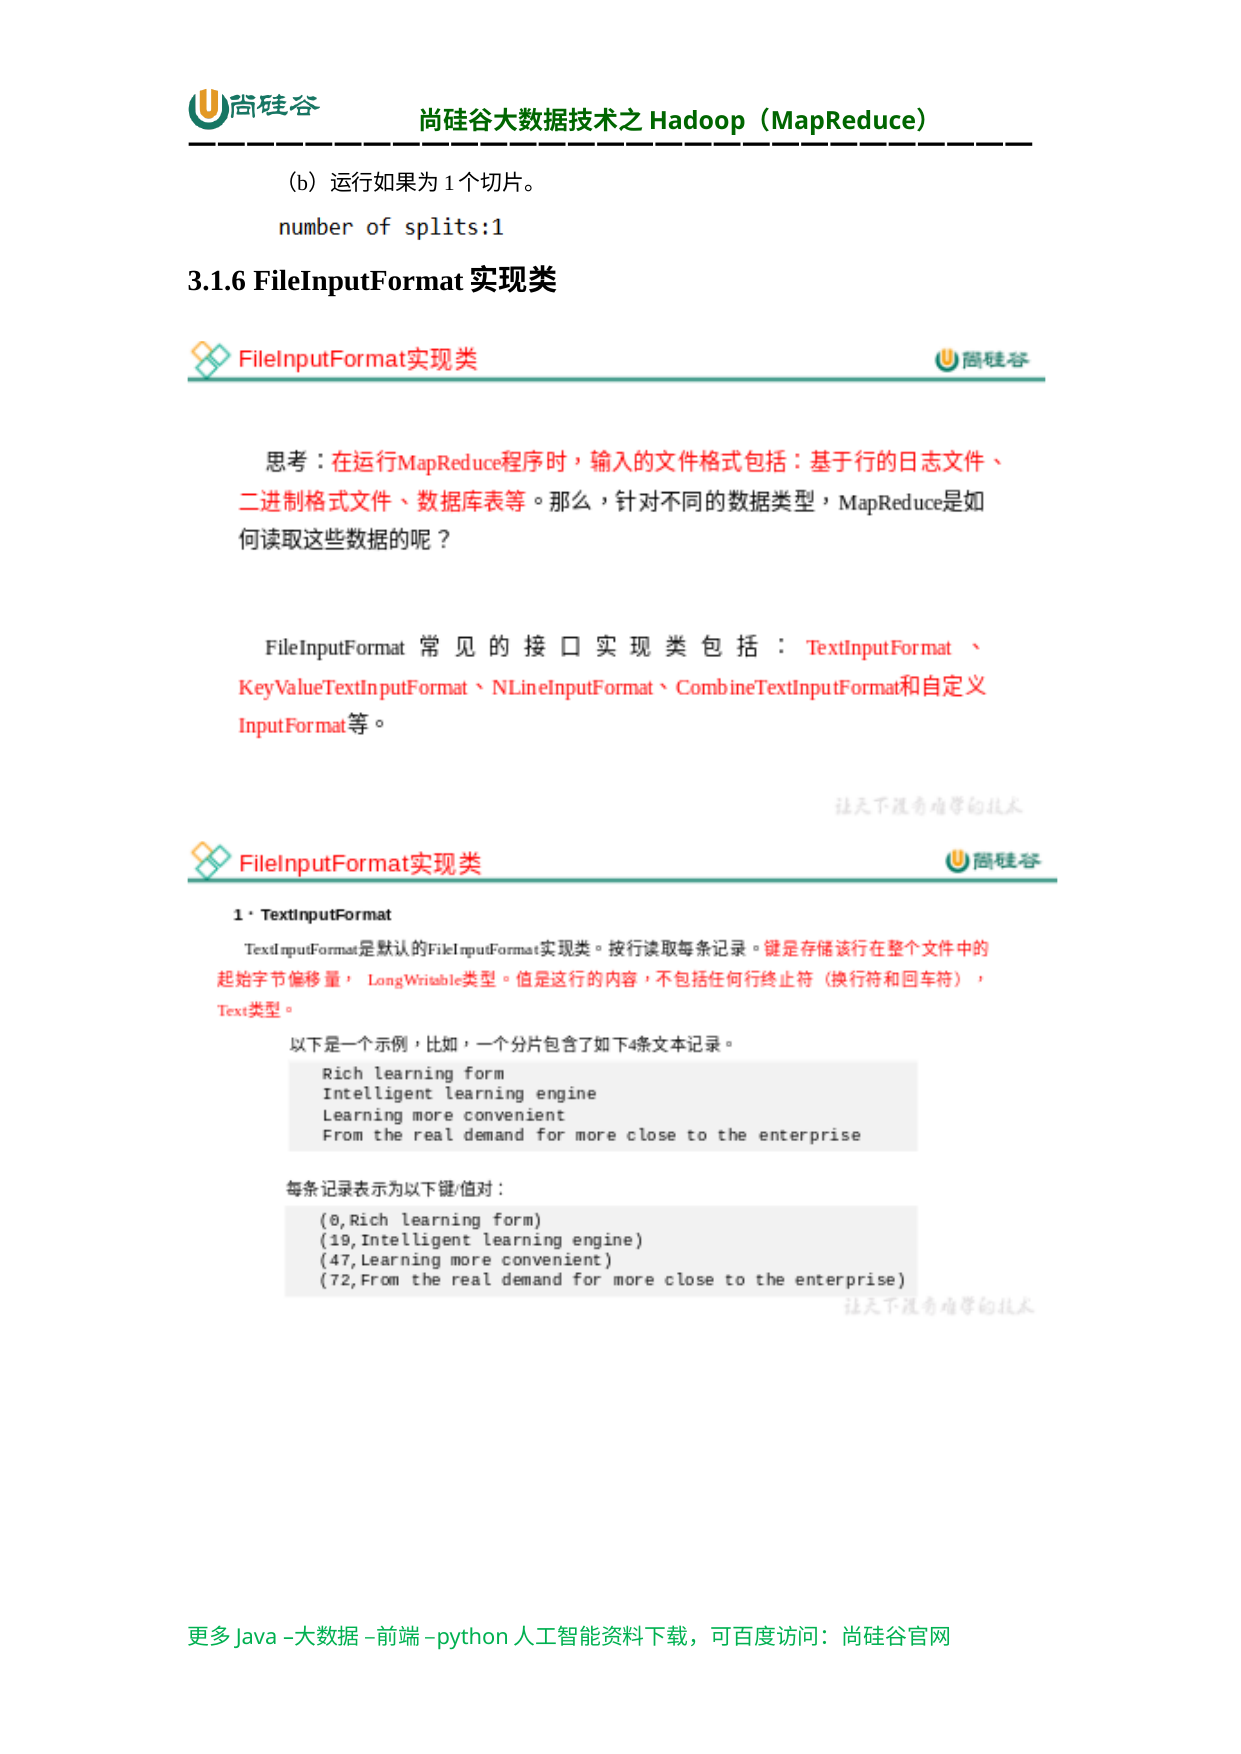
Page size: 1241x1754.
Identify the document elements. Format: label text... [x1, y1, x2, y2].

picture [275, 213, 513, 244]
picture [187, 88, 320, 130]
text （b）运行如果为1个切片。 [231, 165, 1053, 197]
subtitle 3.1.6 FileInputFormat实现类 [187, 246, 1053, 311]
